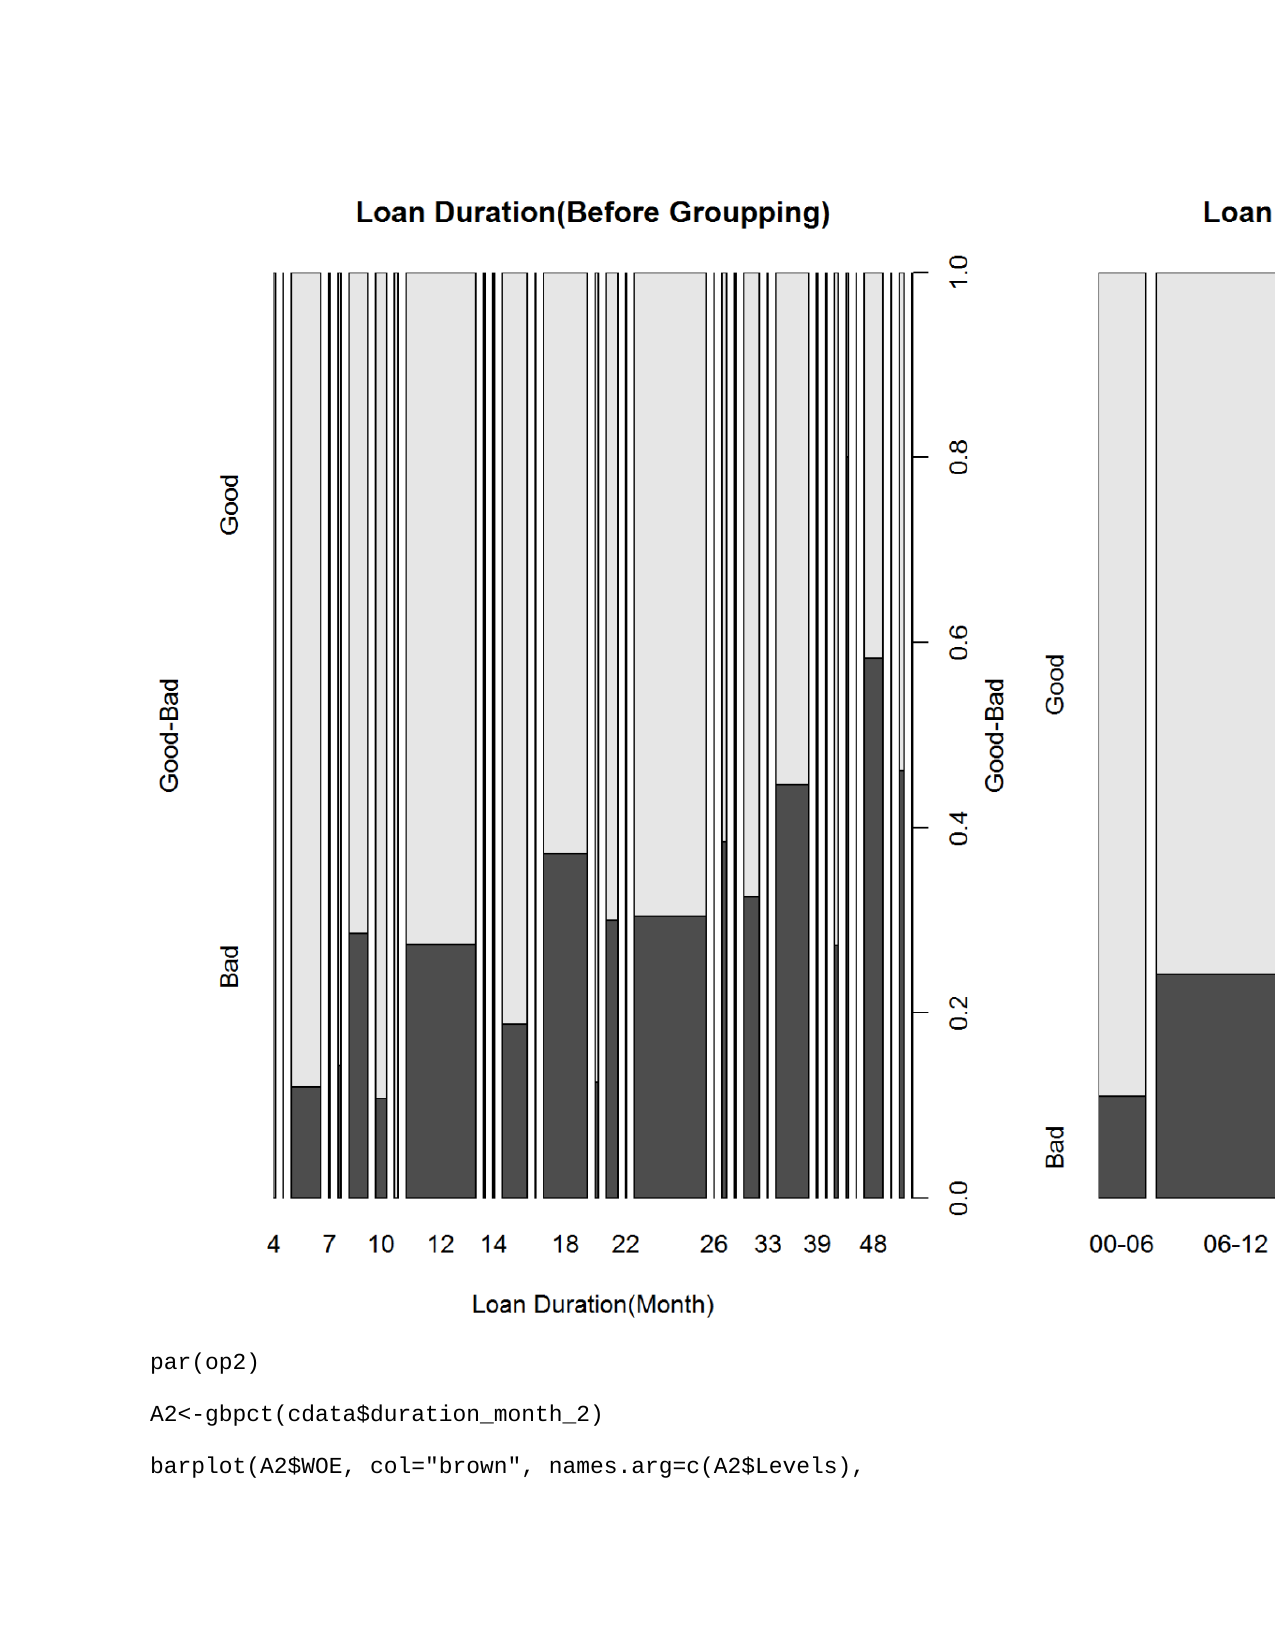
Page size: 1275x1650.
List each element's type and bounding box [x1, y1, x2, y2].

text [150, 1351, 1125, 1480]
picture [150, 150, 1275, 1351]
